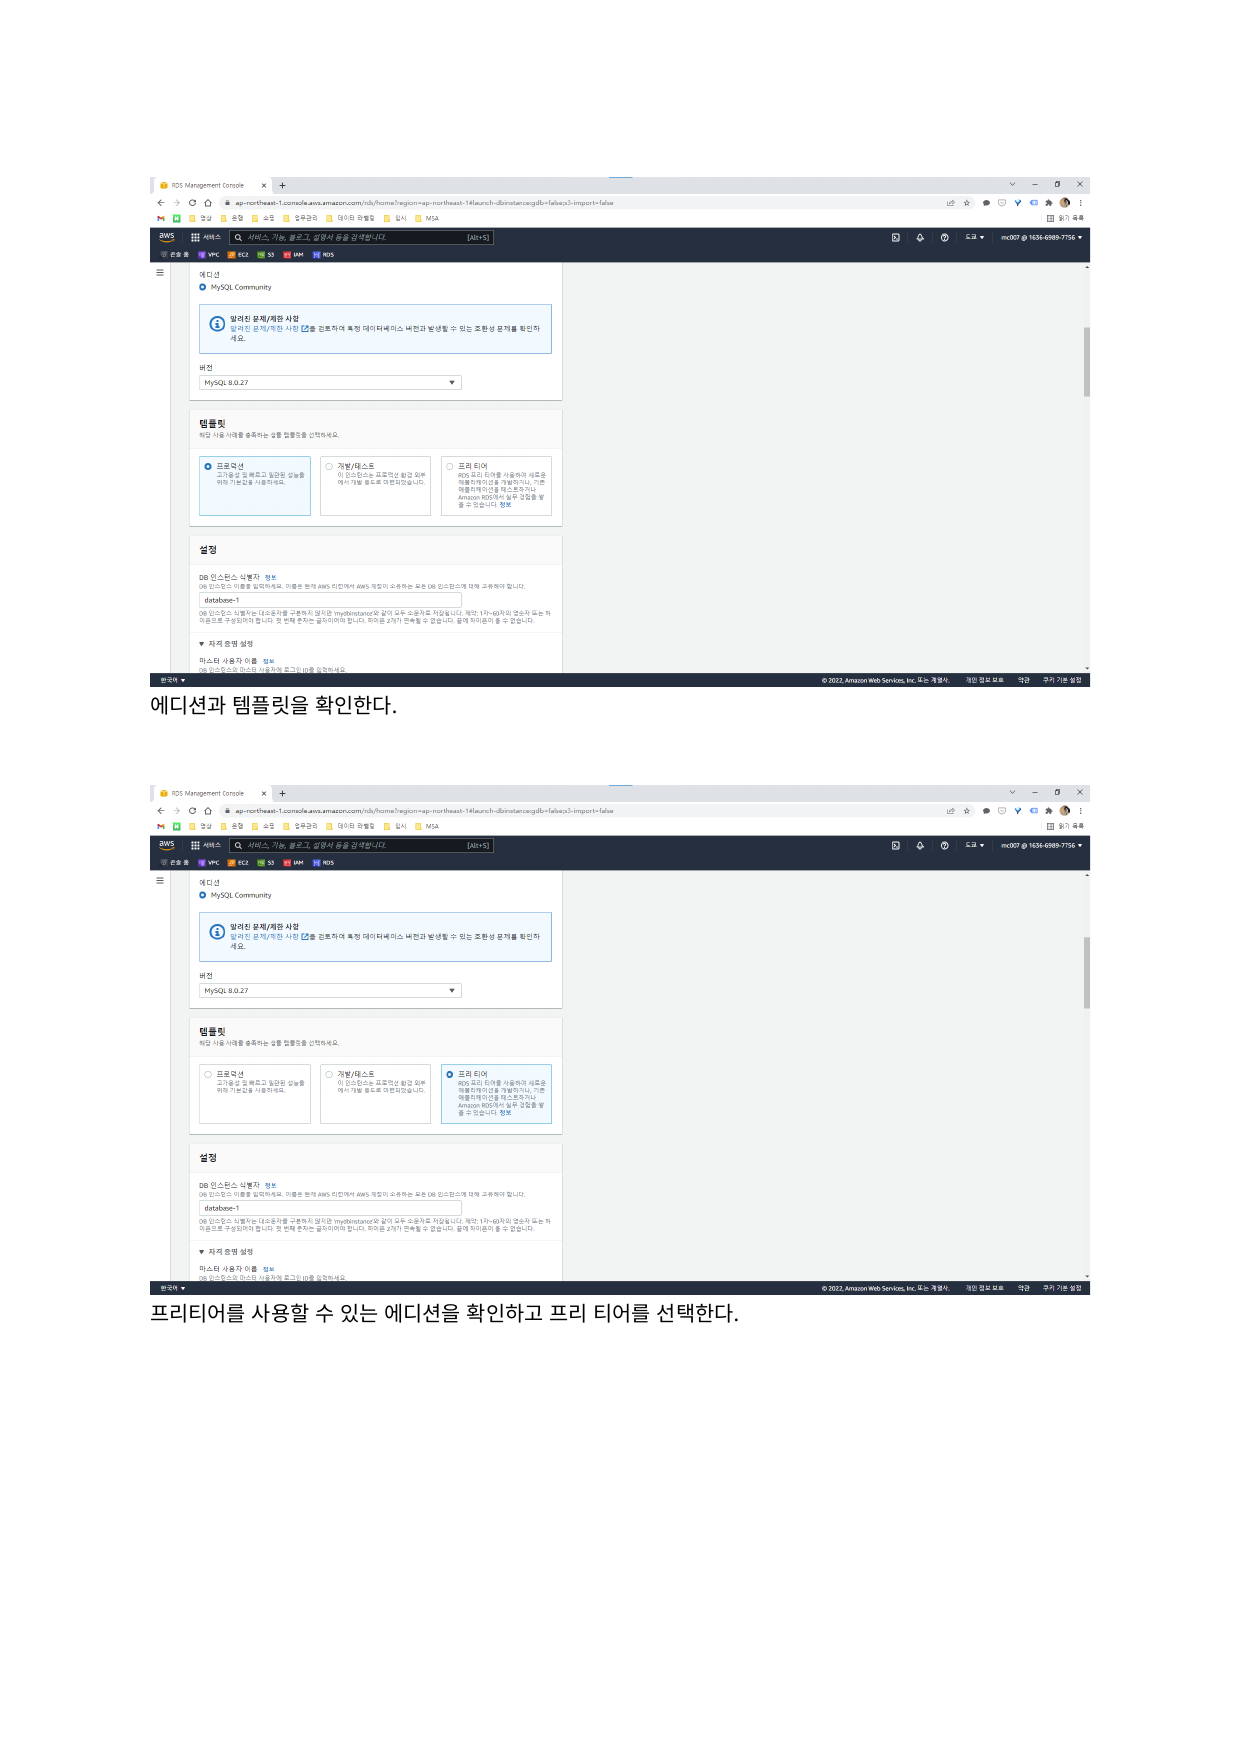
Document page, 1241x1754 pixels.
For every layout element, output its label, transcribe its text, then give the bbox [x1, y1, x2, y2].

text 에디션과 템플릿을 확인한다. [150, 687, 1090, 719]
text 프리티어를 사용할 수 있는 에디션을 확인하고 프리 티어를 선택한다. [150, 1295, 1090, 1327]
picture [150, 177, 1091, 687]
picture [150, 785, 1091, 1295]
